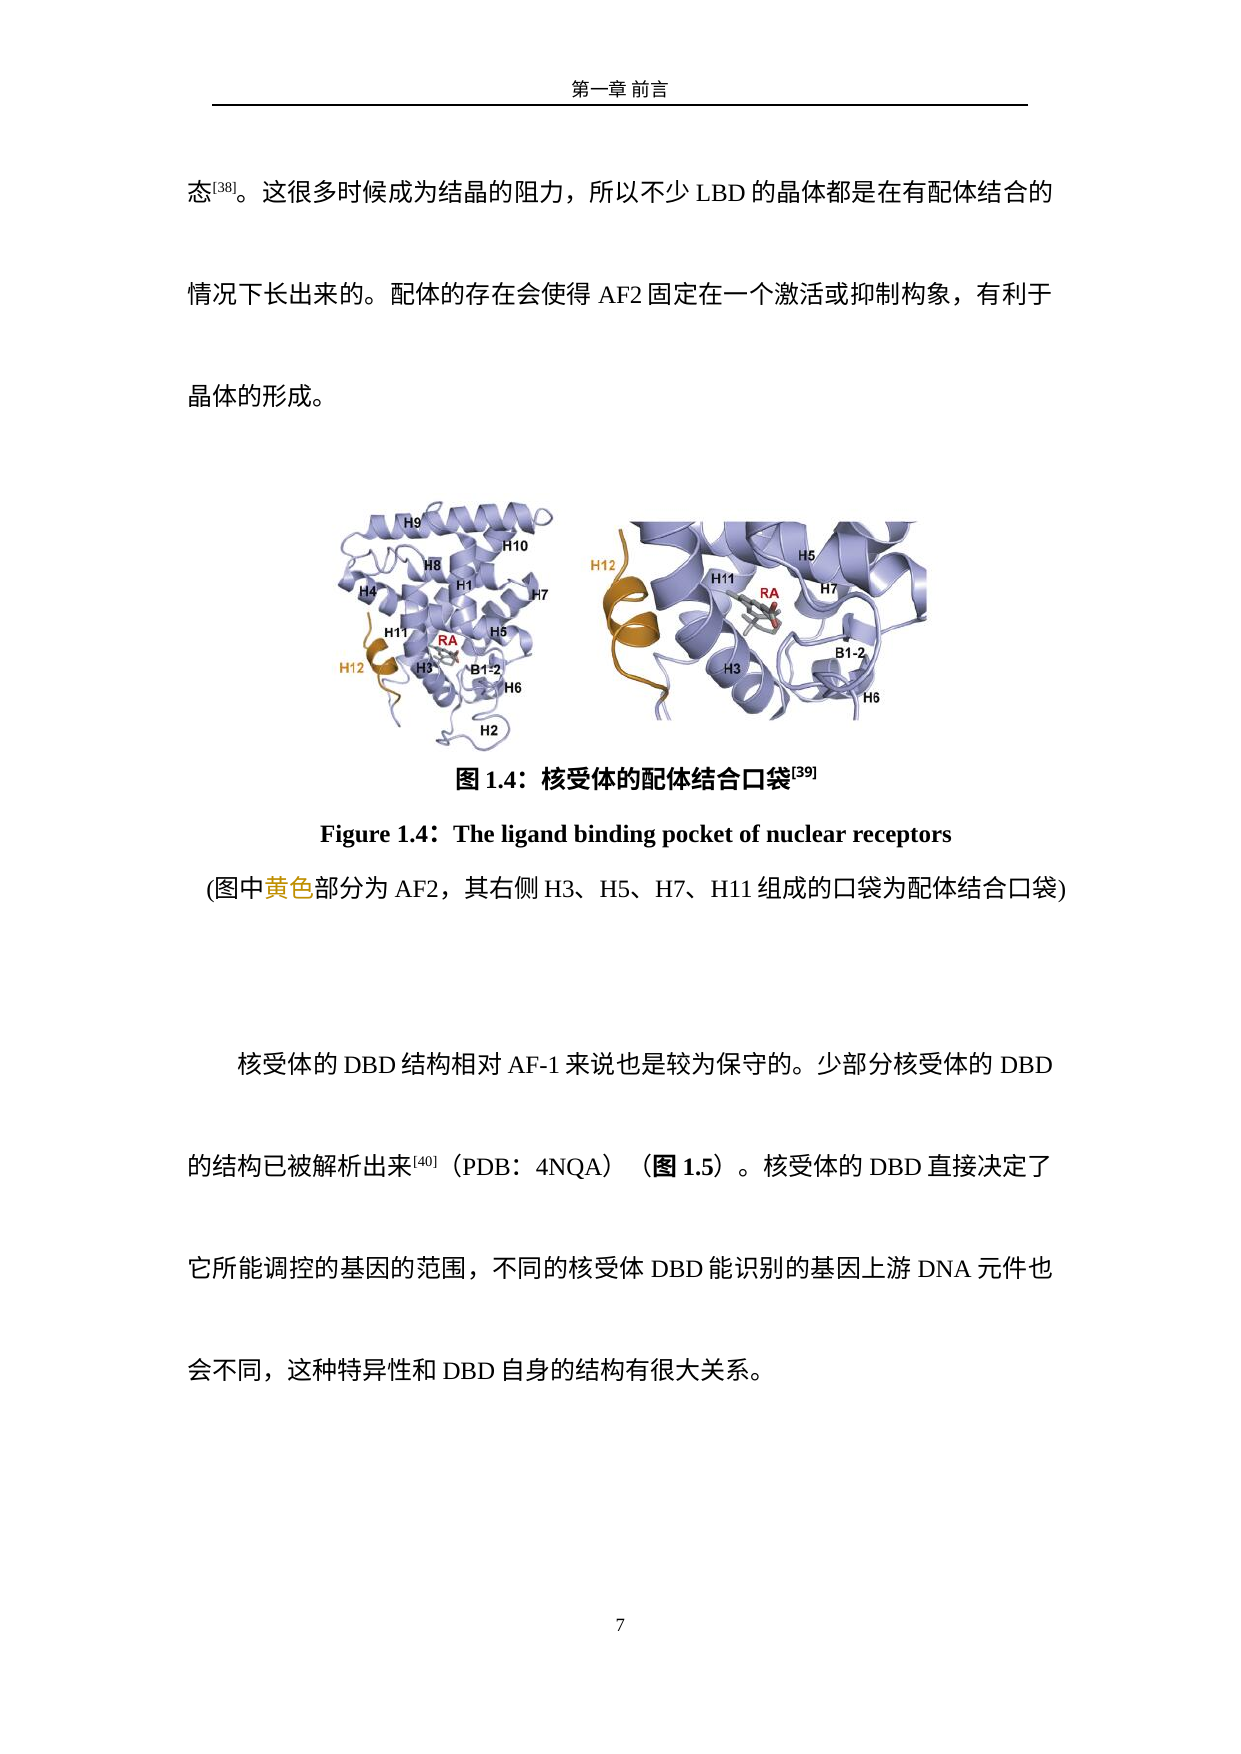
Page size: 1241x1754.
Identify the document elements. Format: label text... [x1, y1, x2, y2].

picture [316, 493, 939, 751]
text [187, 157, 1053, 429]
text 核受体的DBD结构相对AF-1来说也是较为保守的。少部分核受体的DBD的结构已被解析出来[]（PDB：4NQA）（图1.5）。核受体的DBD直接决定了它所能调控的基因的范围，不同的核受体DBD能识别的基因上游DNA元件也会不同，这种特异性和DBD自身的结构有很大关系[40]。 [187, 1029, 1053, 1403]
